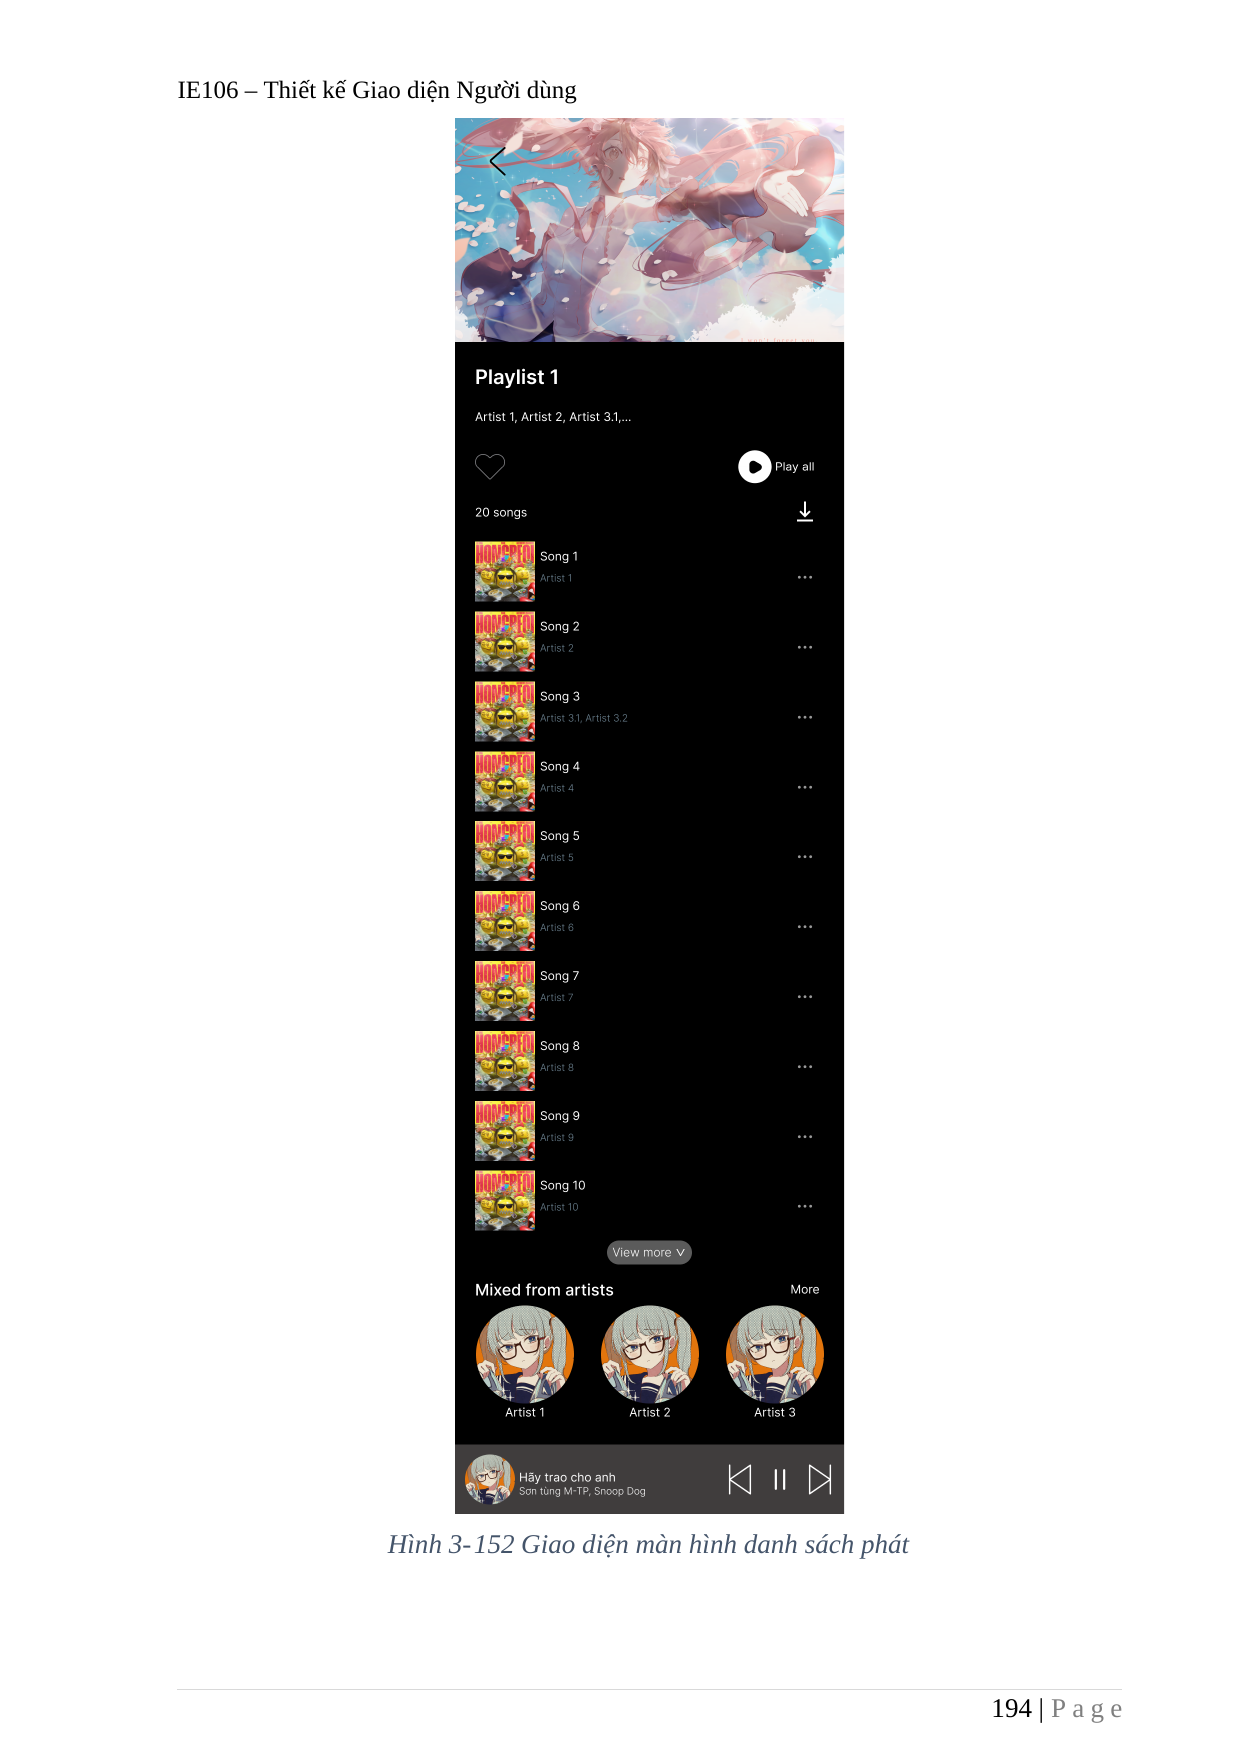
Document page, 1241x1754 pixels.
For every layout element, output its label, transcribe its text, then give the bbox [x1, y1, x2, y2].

picture [455, 118, 845, 1514]
